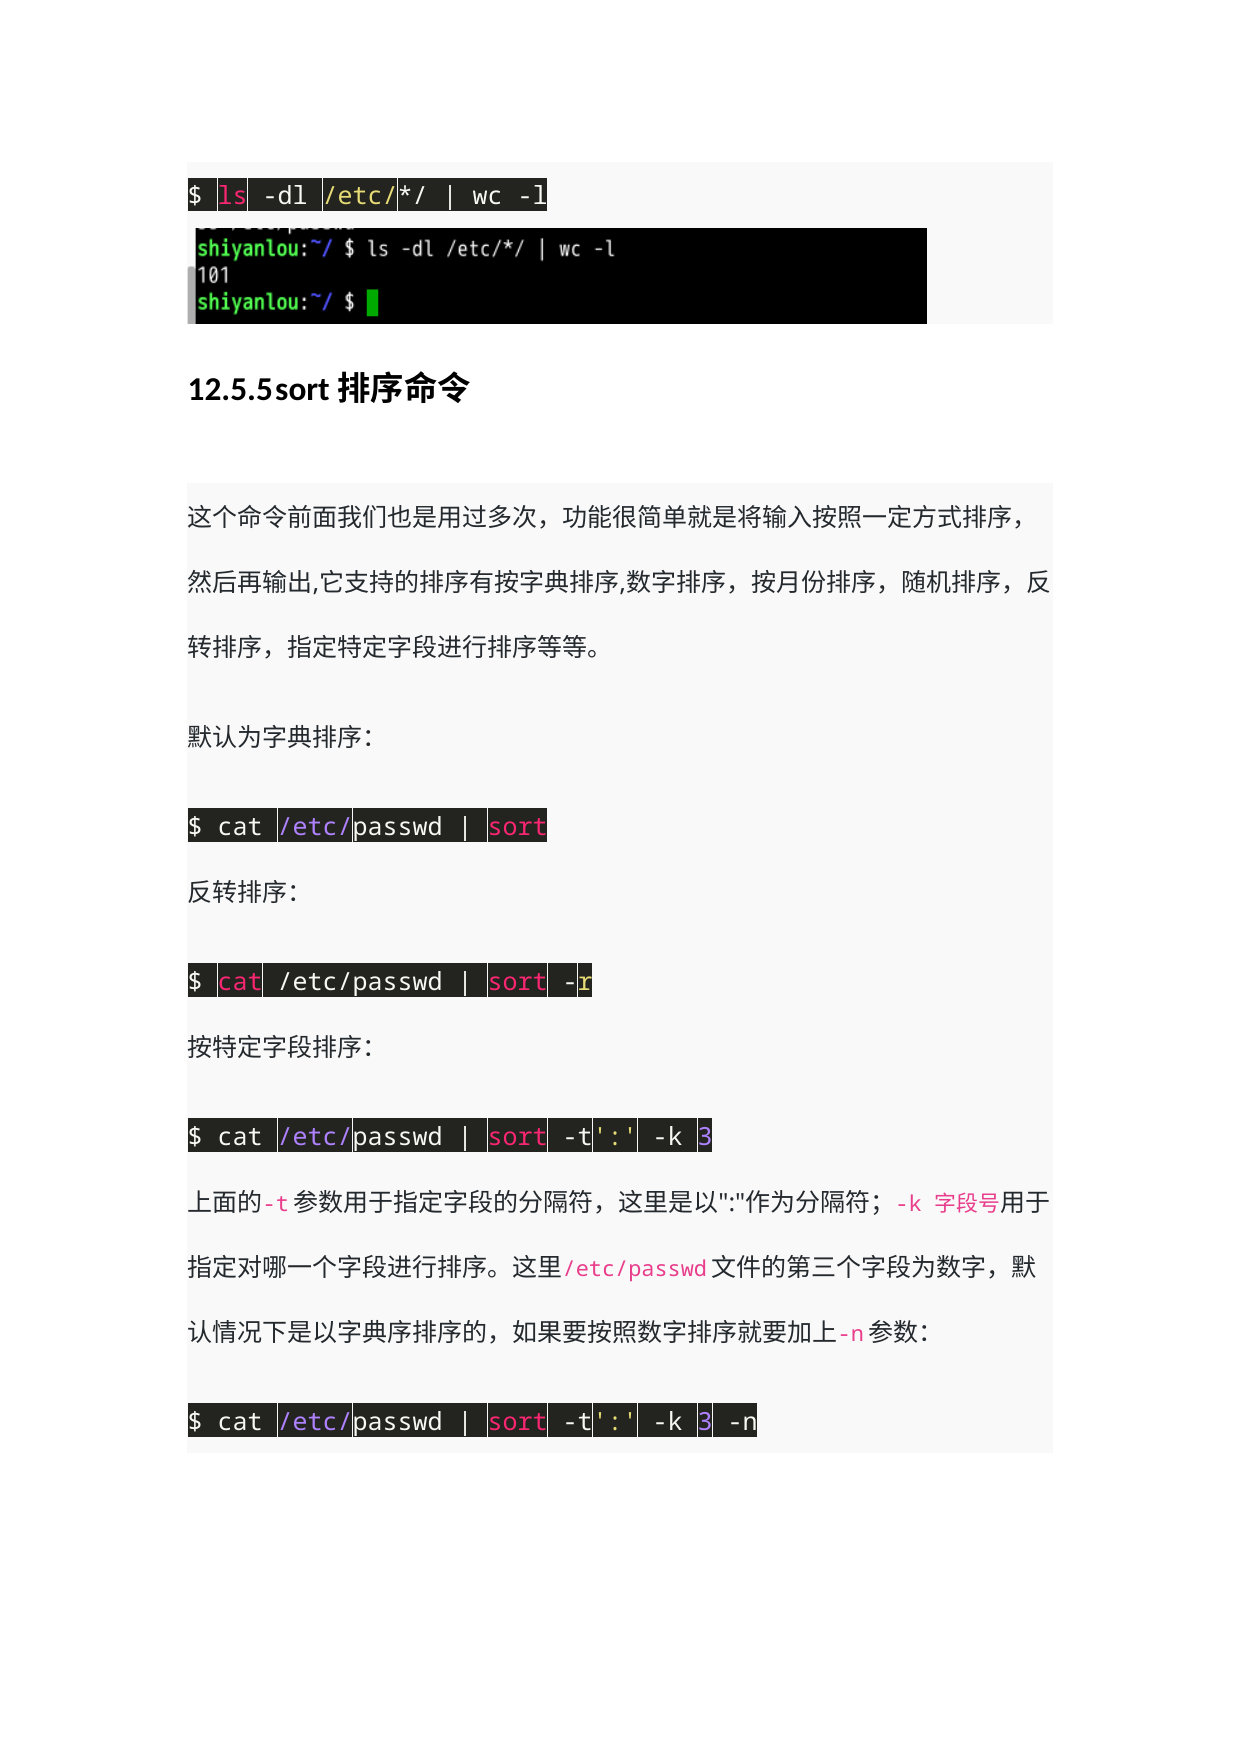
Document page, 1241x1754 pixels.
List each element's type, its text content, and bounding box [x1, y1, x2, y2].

text 反转排序： [187, 858, 1053, 923]
picture [187, 228, 927, 324]
text $ cat /etc/passwd | sort -t':' -k 3 -n [187, 1388, 1053, 1453]
text $ cat /etc/passwd | sort [187, 793, 1053, 858]
text $ cat /etc/passwd | sort -r [187, 948, 1053, 1013]
subtitle sort 排序命令 [187, 354, 1053, 419]
text 按特定字段排序： [187, 1013, 1053, 1078]
text 默认为字典排序： [187, 703, 1053, 768]
text $ ls -dl /etc/*/ | wc -l [187, 162, 1053, 227]
text $ cat /etc/passwd | sort -t':' -k 3 [187, 1103, 1053, 1168]
text 上面的-t参数用于指定字段的分隔符，这里是以":"作为分隔符；-k 字段号用于指定对哪一个字段进行排序。这里/etc/passwd文件的第三个字段为数字，默认情况下是以字典序排序的，如果要按照数字排序就要加上-n参数： [187, 1168, 1053, 1363]
text 这个命令前面我们也是用过多次，功能很简单就是将输入按照一定方式排序，然后再输出,它支持的排序有按字典排序,数字排序，按月份排序，随机排序，反转排序，指定特定字段进行排序等等。 [187, 483, 1053, 678]
